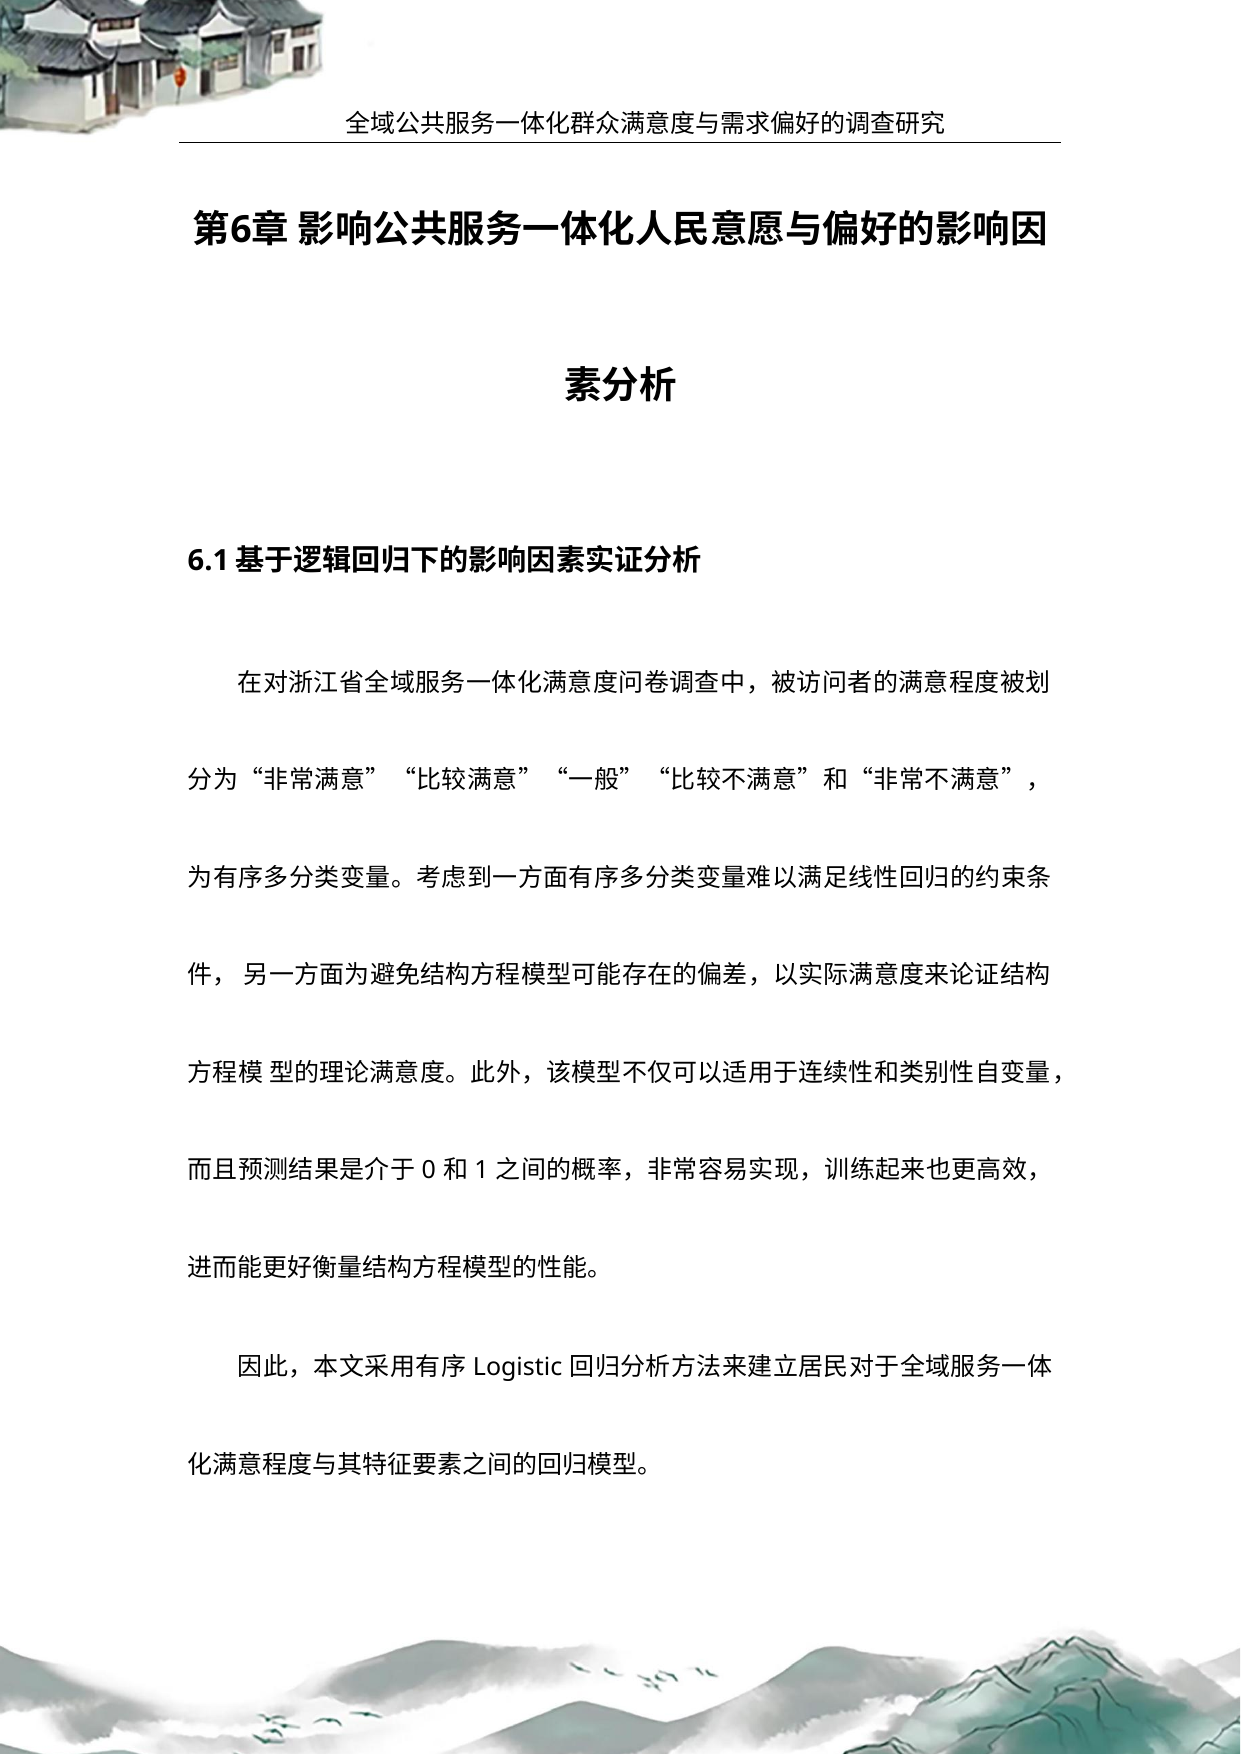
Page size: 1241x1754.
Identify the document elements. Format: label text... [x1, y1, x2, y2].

text 在对浙江省全域服务一体化满意度问卷调查中，被访问者的满意程度被划分为“非常满意”“比较满意”“一般”“比较不满意”和“非常不满意”， 为有序多分类变量。考虑到一方面有序多分类变量难以满足线性回归的约束条件， 另一方面为避免结构方程模型可能存在的偏差，以实际满意度来论证结构方程模 型的理论满意度。此外，该模型不仅可以适用于连续性和类别性自变量，而且预测结果是介于 0 和 1 之间的概率，非常容易实现，训练起来也更高效，进而能更好衡量结构方程模型的性能。 [187, 648, 1053, 1298]
text 因此，本文采用有序 Logistic 回归分析方法来建立居民对于全域服务一体化满意程度与其特征要素之间的回归模型。 [187, 1332, 1053, 1495]
subtitle 6.1基于逻辑回归下的影响因素实证分析 [187, 525, 1053, 590]
subtitle 影响公共服务一体化人民意愿与偏好的影响因素分析 [187, 194, 1053, 415]
picture [0, 0, 1241, 1754]
